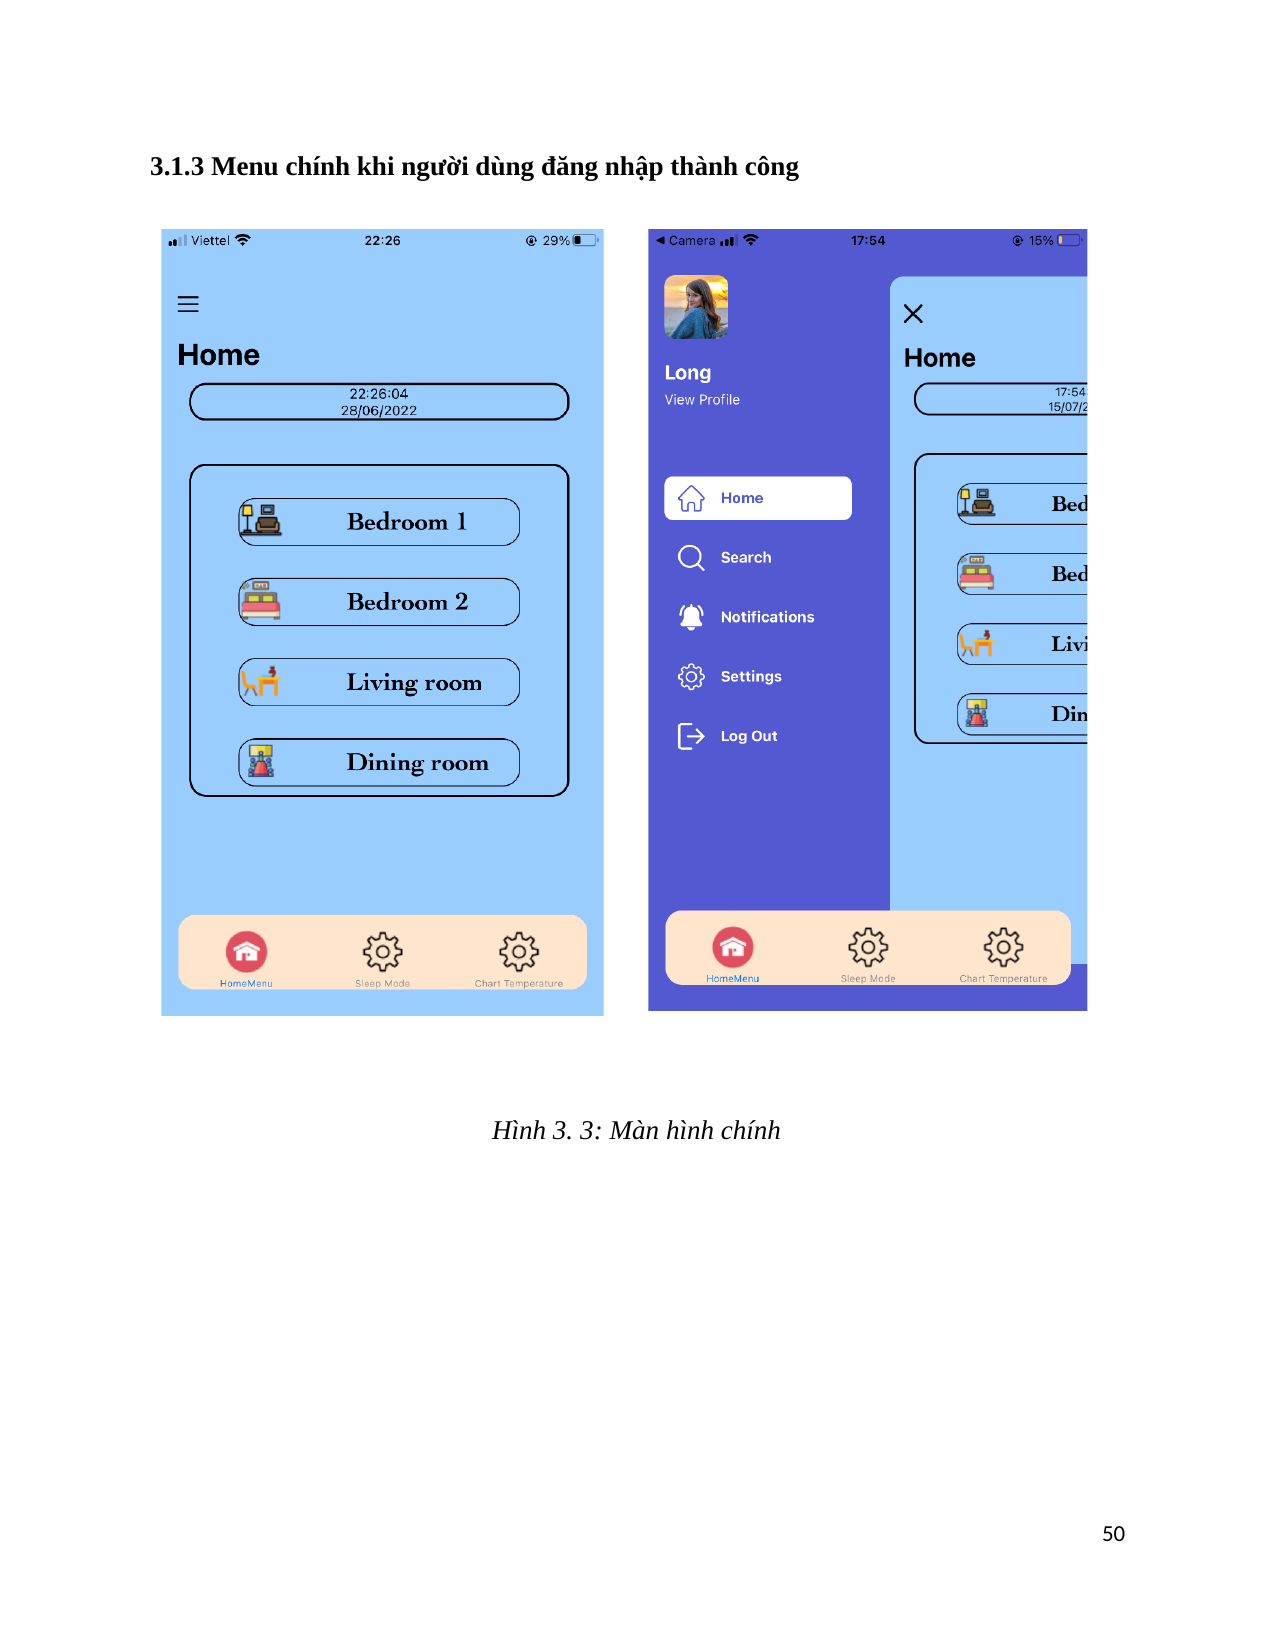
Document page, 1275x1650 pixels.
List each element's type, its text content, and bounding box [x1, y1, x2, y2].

subtitle 3.1.3 Menu chính khi người dùng đăng nhập thành công [150, 150, 1125, 181]
picture [161, 229, 604, 1016]
table_header [150, 229, 637, 1078]
table_header [637, 229, 1124, 1078]
text Hình 3. 3: Màn hình chính [150, 1114, 1125, 1145]
picture [648, 229, 1088, 1011]
